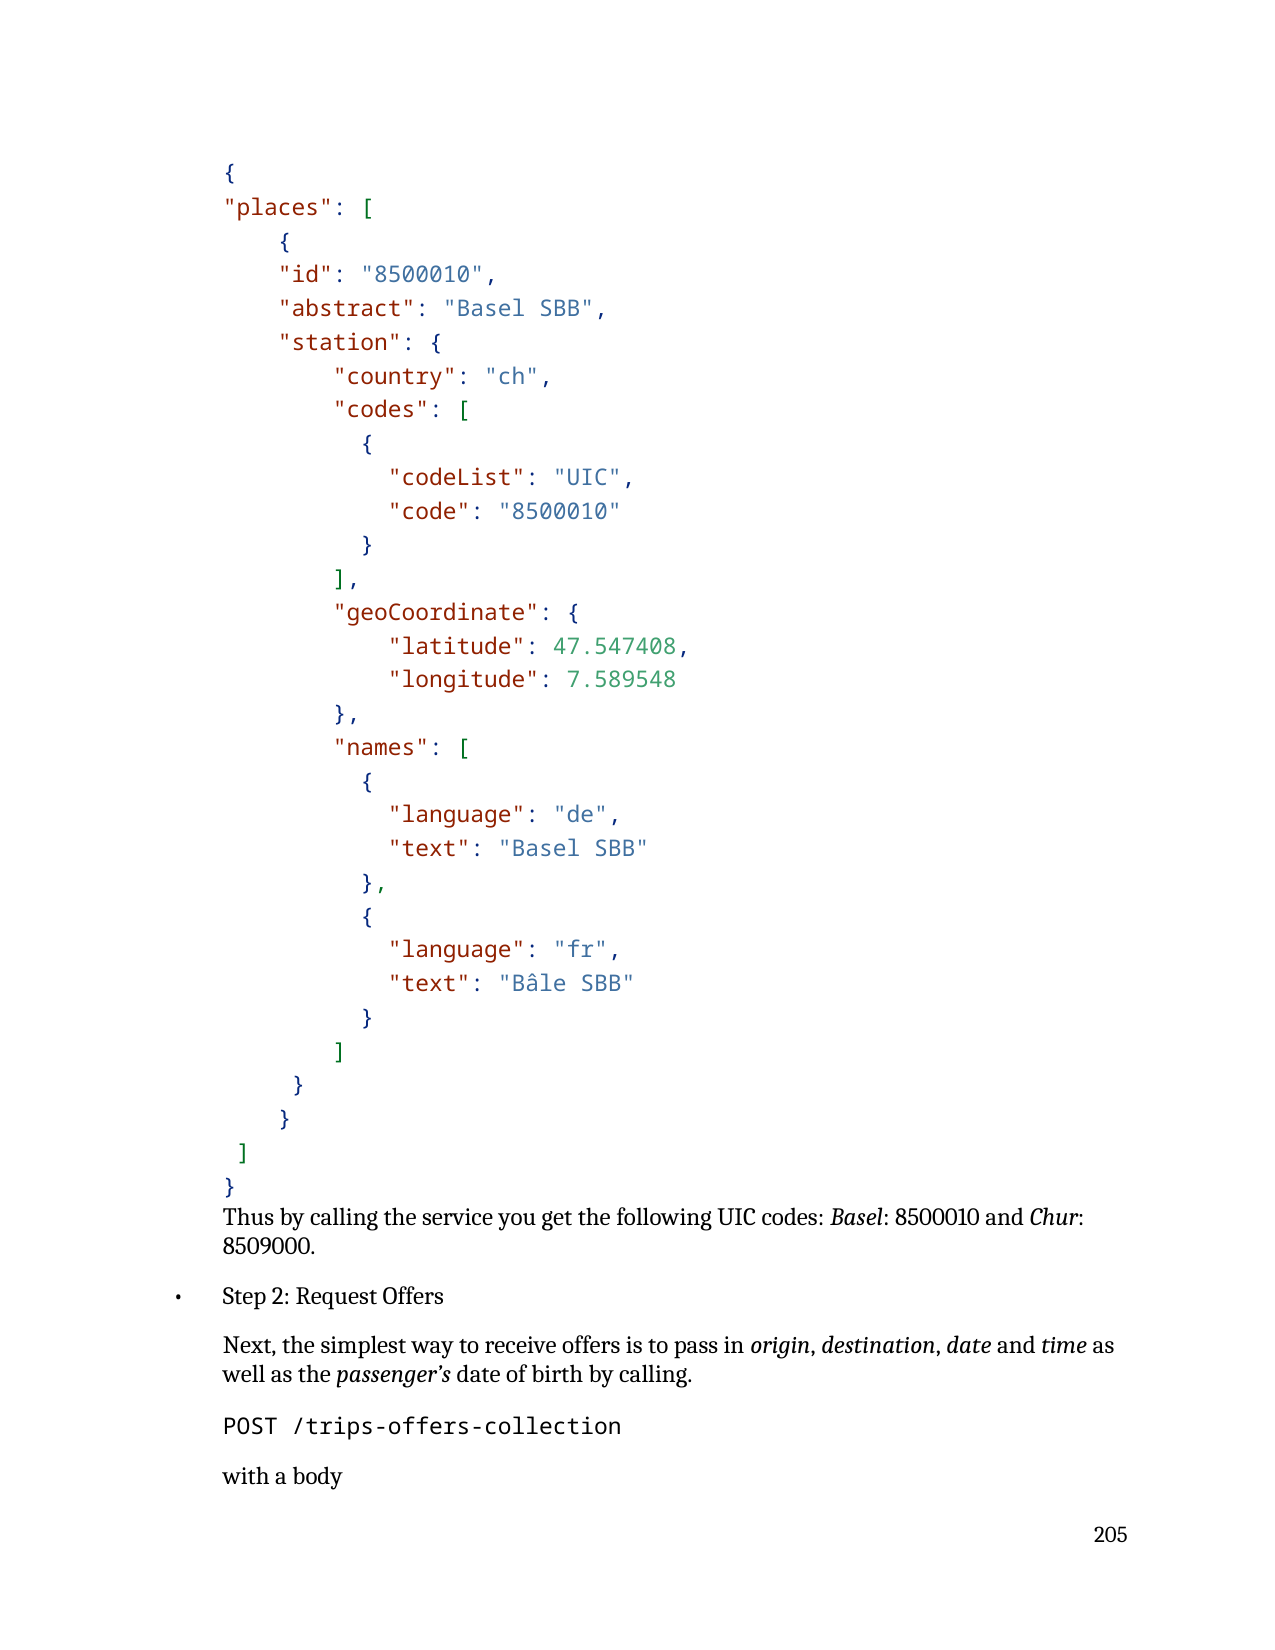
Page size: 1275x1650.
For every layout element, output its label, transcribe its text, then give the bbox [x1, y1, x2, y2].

list POST /trips-offers-collection [173, 1409, 1127, 1441]
list with a body [173, 1462, 1127, 1490]
list Next, the simplest way to receive offers is to pass in origin, destination, date and time as well as the passenger’s date of birth by calling. [173, 1331, 1127, 1389]
list Step 2: Request Offers [173, 1282, 1127, 1310]
list Thus by calling the service you get the following UIC codes: Basel: 8500010 and Chur: 8509000. [173, 1203, 1127, 1261]
subtitle { "places": [ { "id": "8500010", "abstract": "Basel SBB", "station": { "country": "ch", "codes": [ { "codeList": "UIC", "code": "8500010" } ], "geoCoordinate": { "latitude": 47.547408, "longitude": 7.589548 }, "names": [ { "language": "de", "text": "Basel SBB" }, { "language": "fr", "text": "Bâle SBB" } ] } } ] } [173, 148, 1127, 1201]
